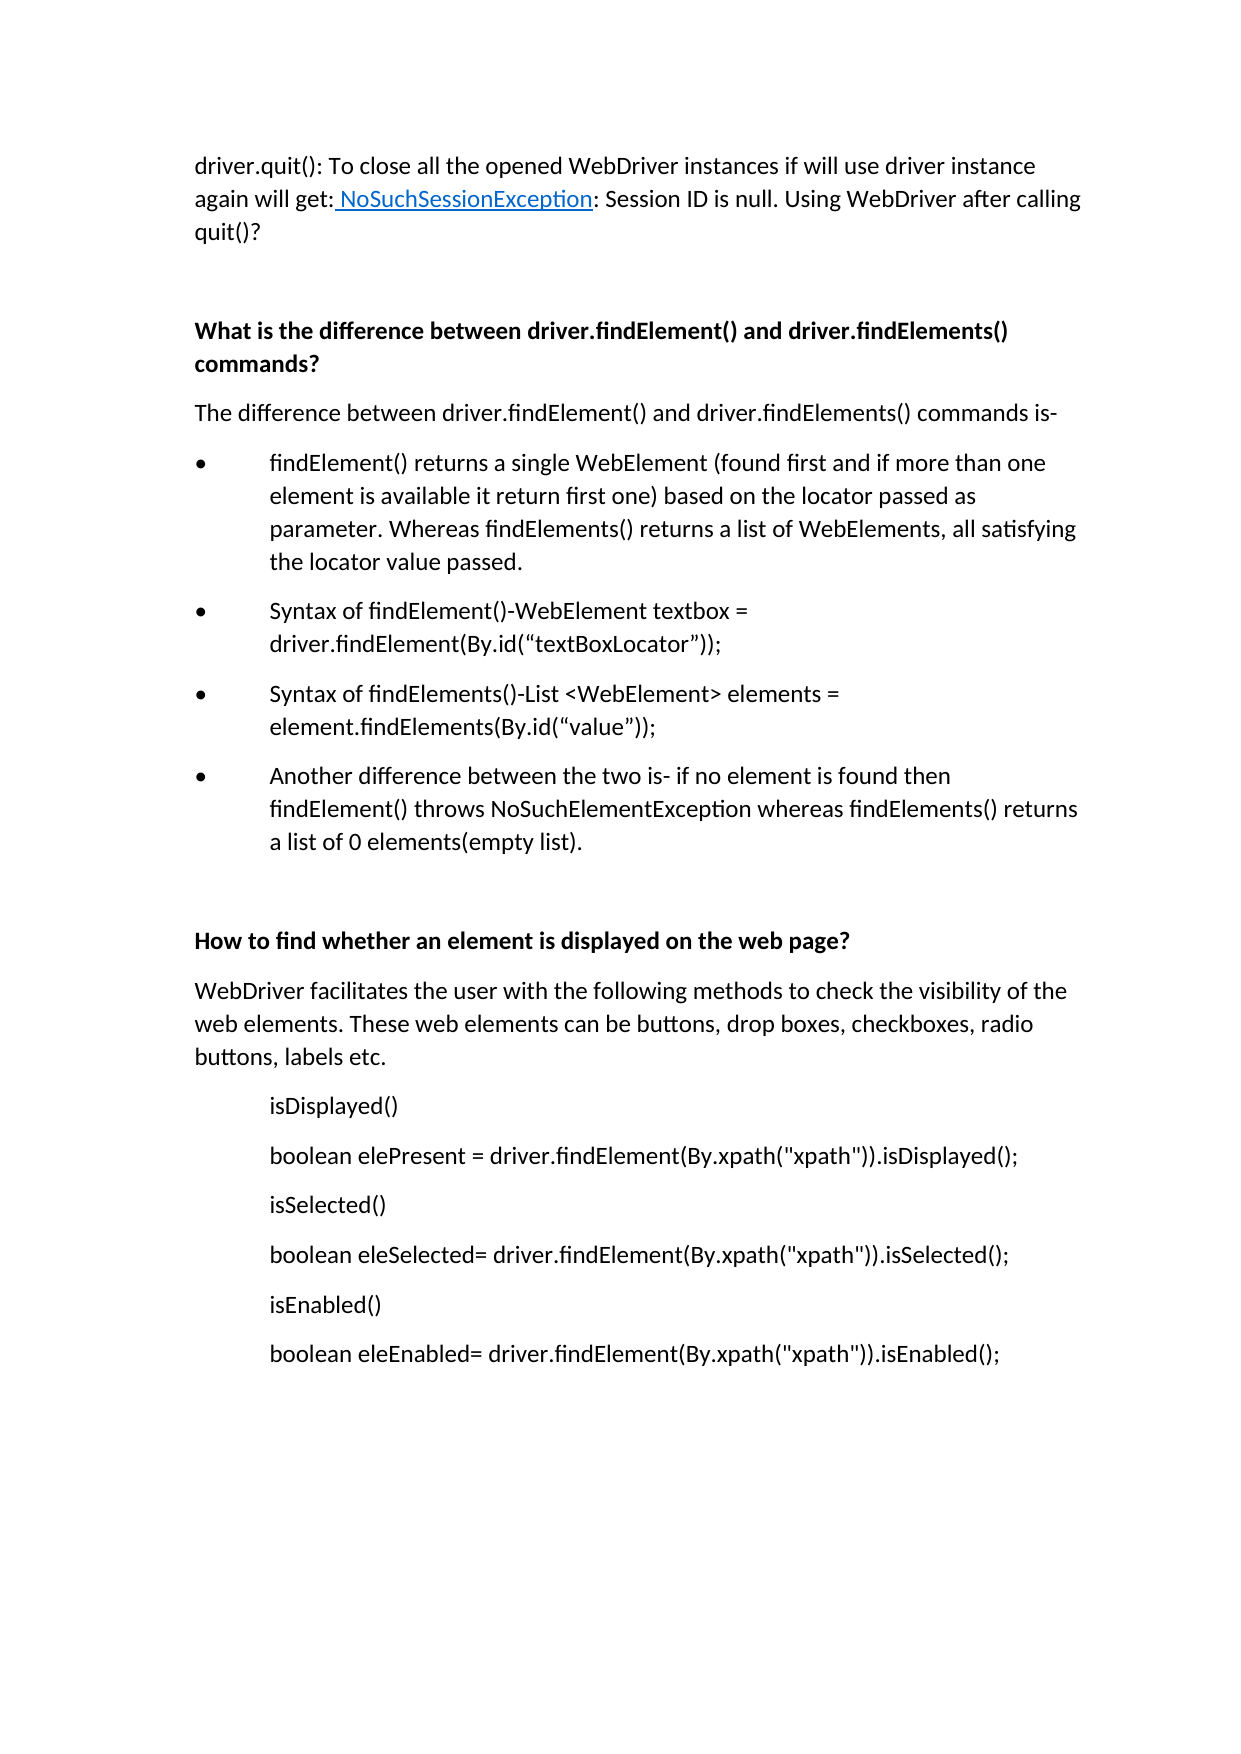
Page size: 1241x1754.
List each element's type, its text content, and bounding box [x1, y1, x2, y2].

text isSelected() [194, 1189, 1094, 1220]
text • Syntax of findElements()-List <WebElement> elements = element.findElements(By.id(“value”)); [194, 678, 1094, 741]
text • findElement() returns a single WebElement (found first and if more than one element is available it return first one) based on the locator passed as parameter. Whereas findElements() returns a list of WebElements, all satisfying the locator value passed. [194, 447, 1094, 576]
text What is the difference between driver.findElement() and driver.findElements() commands? [194, 315, 1094, 378]
text isDisplayed() [194, 1090, 1094, 1121]
text WebDriver facilitates the user with the following methods to check the visibility of the web elements. These web elements can be buttons, drop boxes, checkboxes, radio buttons, labels etc. [194, 975, 1094, 1071]
text The difference between driver.findElement() and driver.findElements() commands is- [194, 397, 1094, 428]
text driver.quit(): To close all the opened WebDriver instances if will use driver instance again will get: NoSuchSessionException: Session ID is null. Using WebDriver after calling quit()? [194, 150, 1094, 246]
text boolean eleEnabled= driver.findElement(By.xpath("xpath")).isEnabled(); [194, 1338, 1094, 1369]
text boolean elePresent = driver.findElement(By.xpath("xpath")).isDisplayed(); [194, 1140, 1094, 1171]
text boolean eleSelected= driver.findElement(By.xpath("xpath")).isSelected(); [194, 1239, 1094, 1270]
text • Syntax of findElement()-WebElement textbox = driver.findElement(By.id(“textBoxLocator”)); [194, 595, 1094, 659]
text How to find whether an element is displayed on the web page? [194, 925, 1094, 956]
text isEnabled() [194, 1289, 1094, 1319]
text • Another difference between the two is- if no element is found then findElement() throws NoSuchElementException whereas findElements() returns a list of 0 elements(empty list). [194, 760, 1094, 857]
